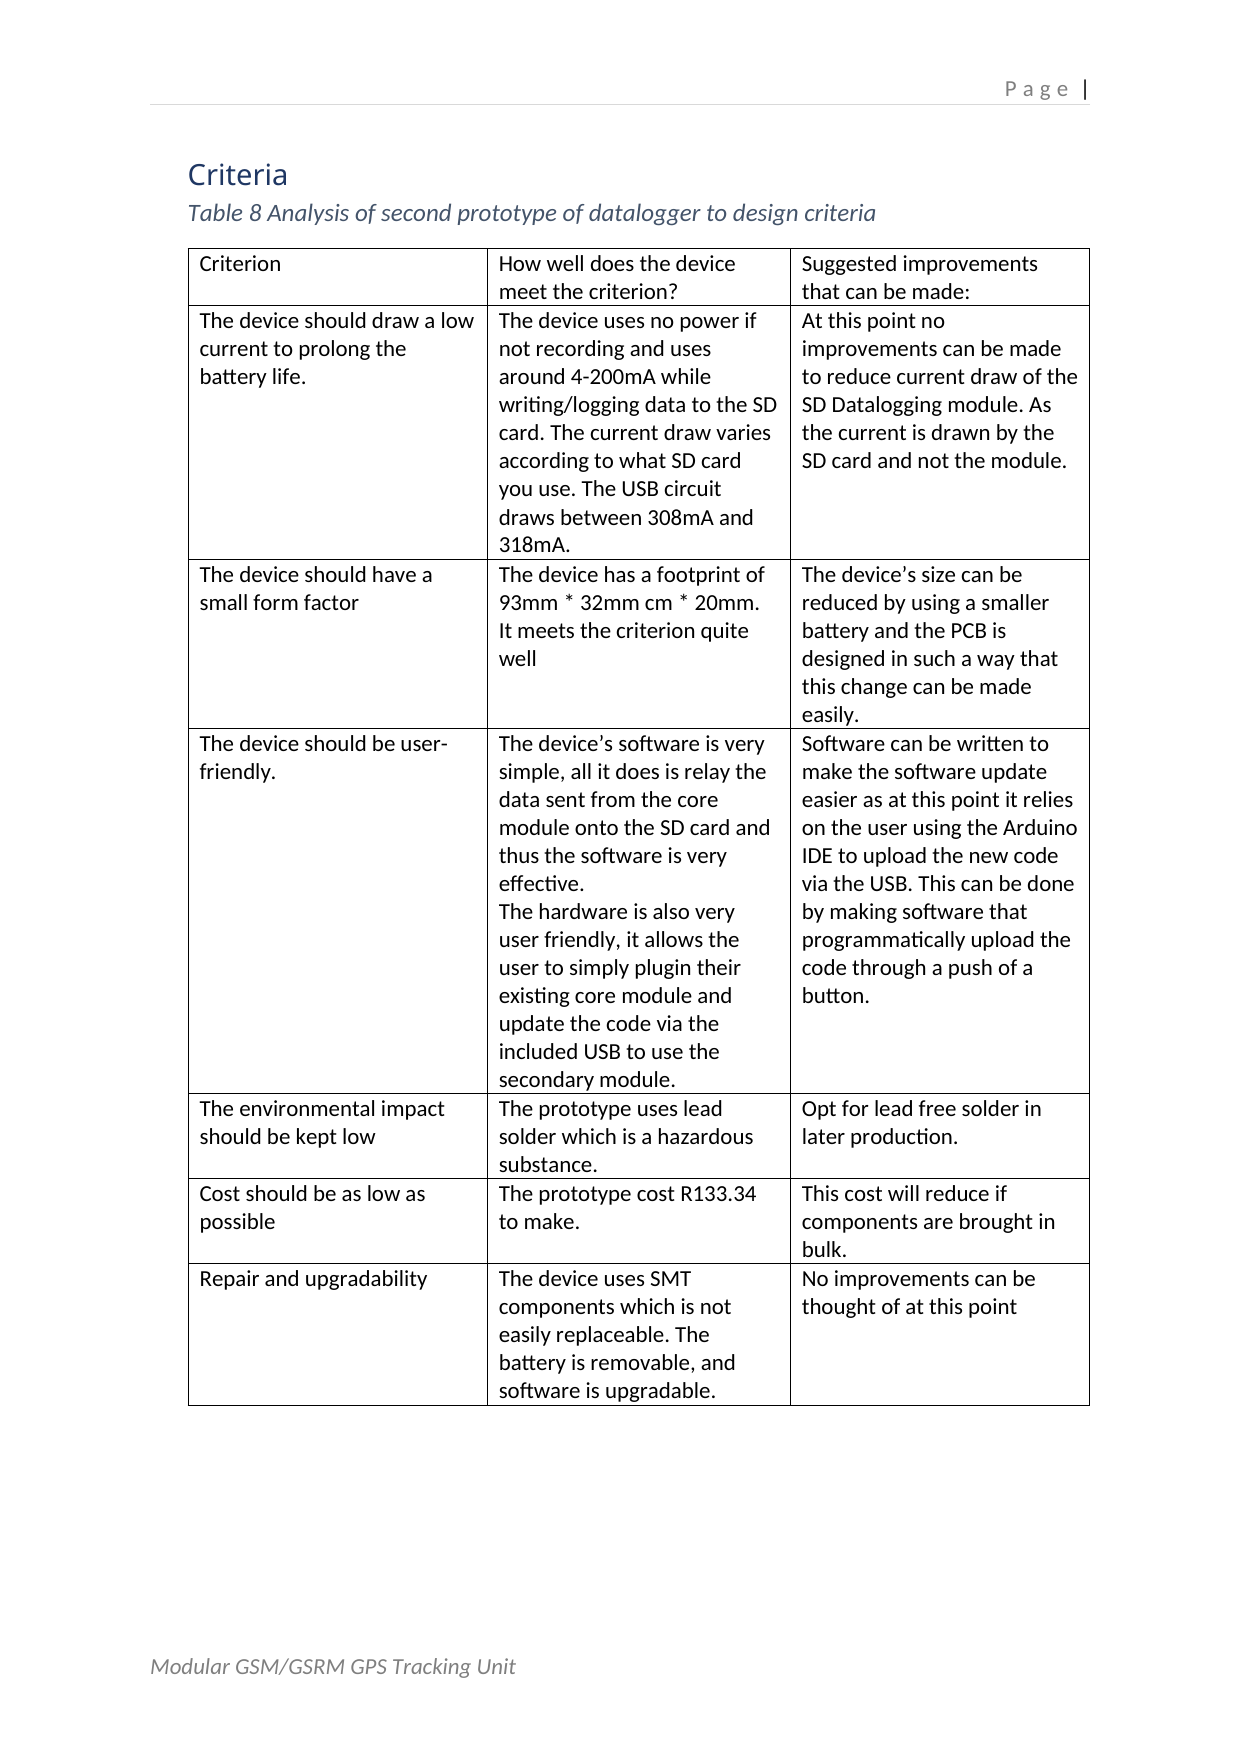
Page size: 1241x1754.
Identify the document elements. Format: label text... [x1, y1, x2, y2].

table_cell Software can be written to make the software update easier as at this point it relies on the user using the Arduino IDE to upload the new code via the USB. This can be done by making software that programmatically upload the code through a push of a button. [791, 729, 1089, 1093]
table_cell The device should have a small form factor [189, 560, 487, 728]
subtitle Criteria [150, 154, 1090, 194]
table_cell The device uses SMT components which is not easily replaceable. The battery is removable, and software is upgradable. [488, 1264, 790, 1404]
table_cell The prototype cost R133.34 to make. [488, 1179, 790, 1263]
table_cell Opt for lead free solder in later production. [791, 1094, 1089, 1178]
table_cell The device should draw a low current to prolong the battery life. [189, 306, 487, 559]
table_cell At this point no improvements can be made to reduce current draw of the SD Datalogging module. As the current is drawn by the SD card and not the module. [791, 306, 1089, 559]
table_cell The device’s size can be reduced by using a smaller battery and the PCB is designed in such a way that this change can be made easily. [791, 560, 1089, 728]
table_header Suggested improvements that can be made: [791, 249, 1089, 305]
table_cell The environmental impact should be kept low [189, 1094, 487, 1178]
table_cell The device should be user-friendly. [189, 729, 487, 1093]
table_cell Repair and upgradability [189, 1264, 487, 1404]
table_cell The device has a footprint of 93mm * 32mm cm * 20mm. It meets the criterion quite well [488, 560, 790, 728]
text Table 8 Analysis of second prototype of datalogger to design criteria [150, 197, 1090, 227]
table_header Criterion [189, 249, 487, 305]
table_cell The device uses no power if not recording and uses around 4-200mA while writing/logging data to the SD card. The current draw varies according to what SD card you use. The USB circuit draws between 308mA and 318mA. [488, 306, 790, 559]
table_cell Cost should be as low as possible [189, 1179, 487, 1263]
table_cell This cost will reduce if components are brought in bulk. [791, 1179, 1089, 1263]
table_cell The device’s software is very simple, all it does is relay the data sent from the core module onto the SD card and thus the software is very effective. The hardware is also very user friendly, it allows the user to simply plugin their existing core module and update the code via the included USB to use the secondary module. [488, 729, 790, 1093]
table_header How well does the device meet the criterion? [488, 249, 790, 305]
table_cell The prototype uses lead solder which is a hazardous substance. [488, 1094, 790, 1178]
table_cell No improvements can be thought of at this point [791, 1264, 1089, 1404]
